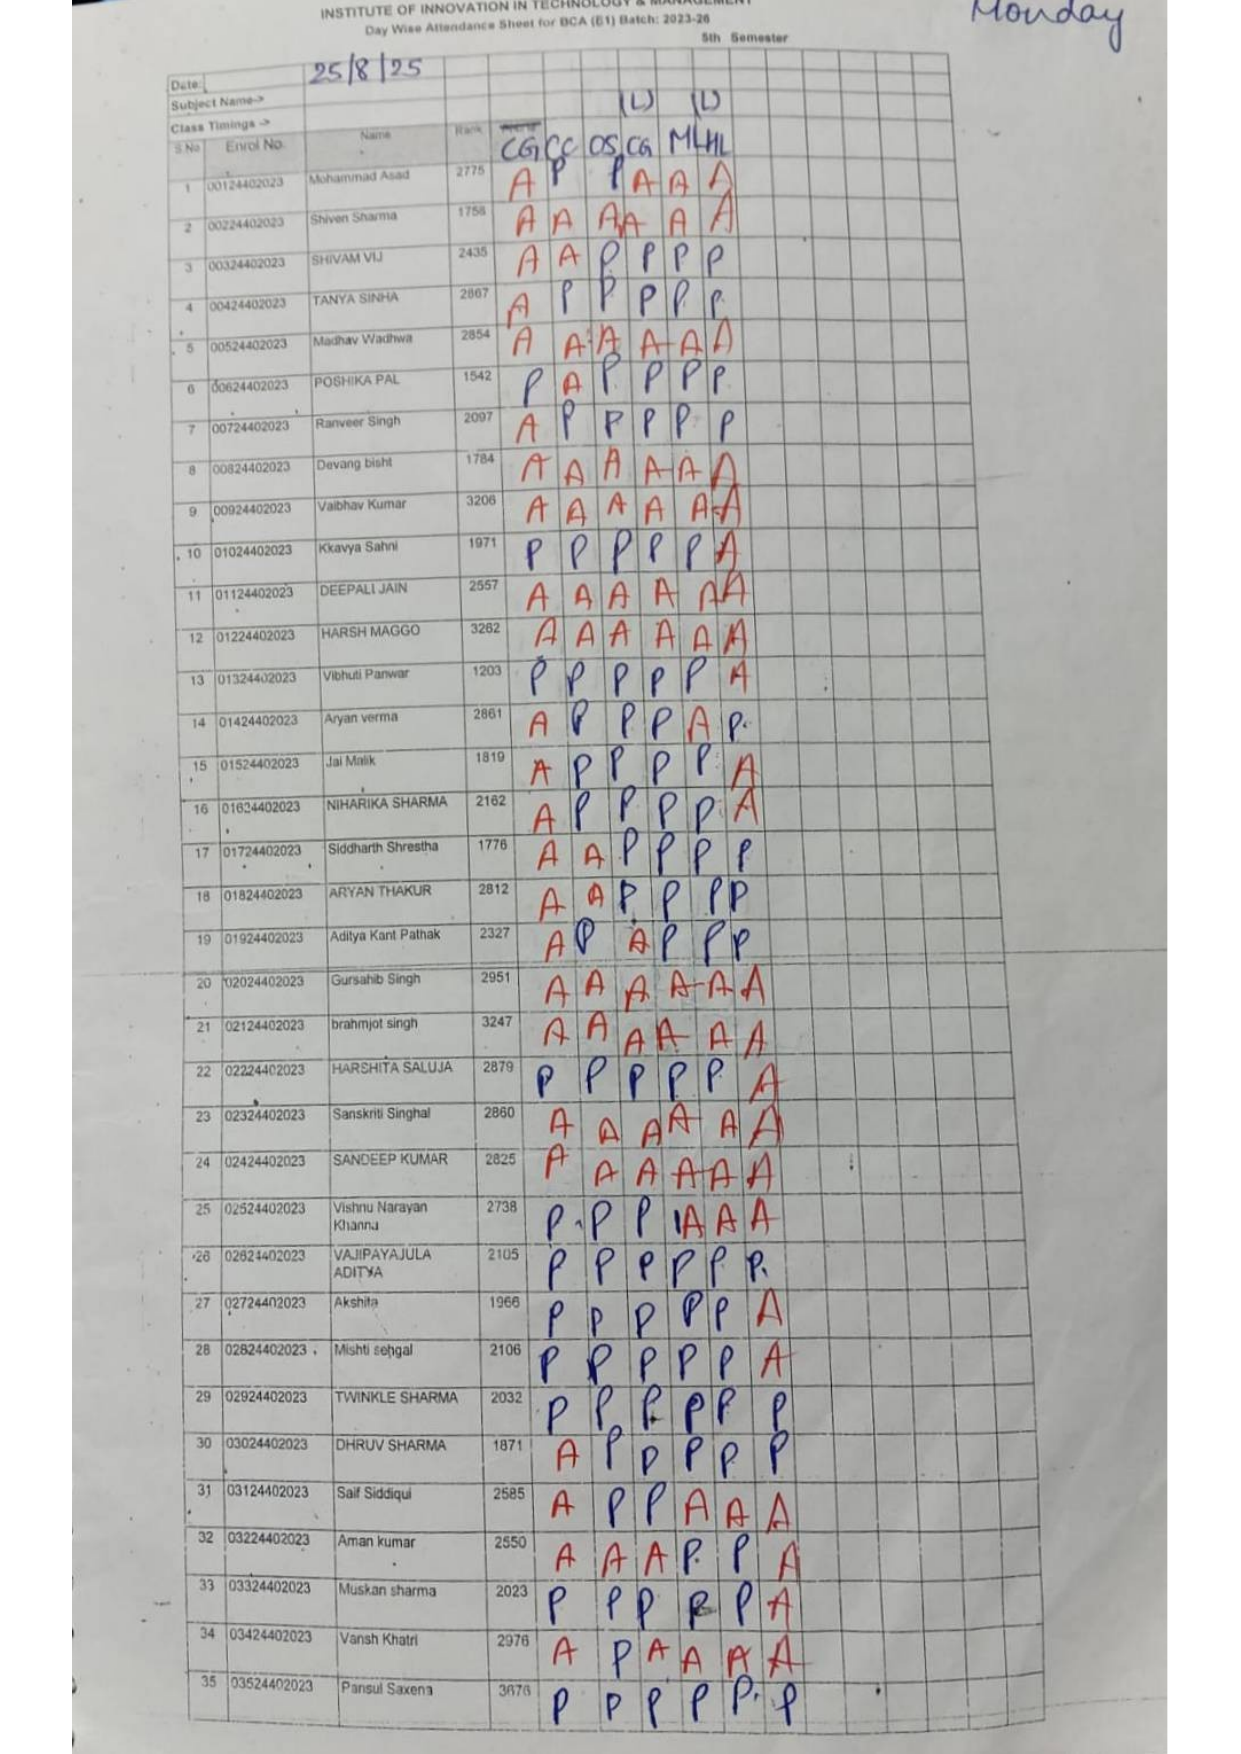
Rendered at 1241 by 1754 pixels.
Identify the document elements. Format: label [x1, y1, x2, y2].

picture [72, 0, 1168, 1754]
